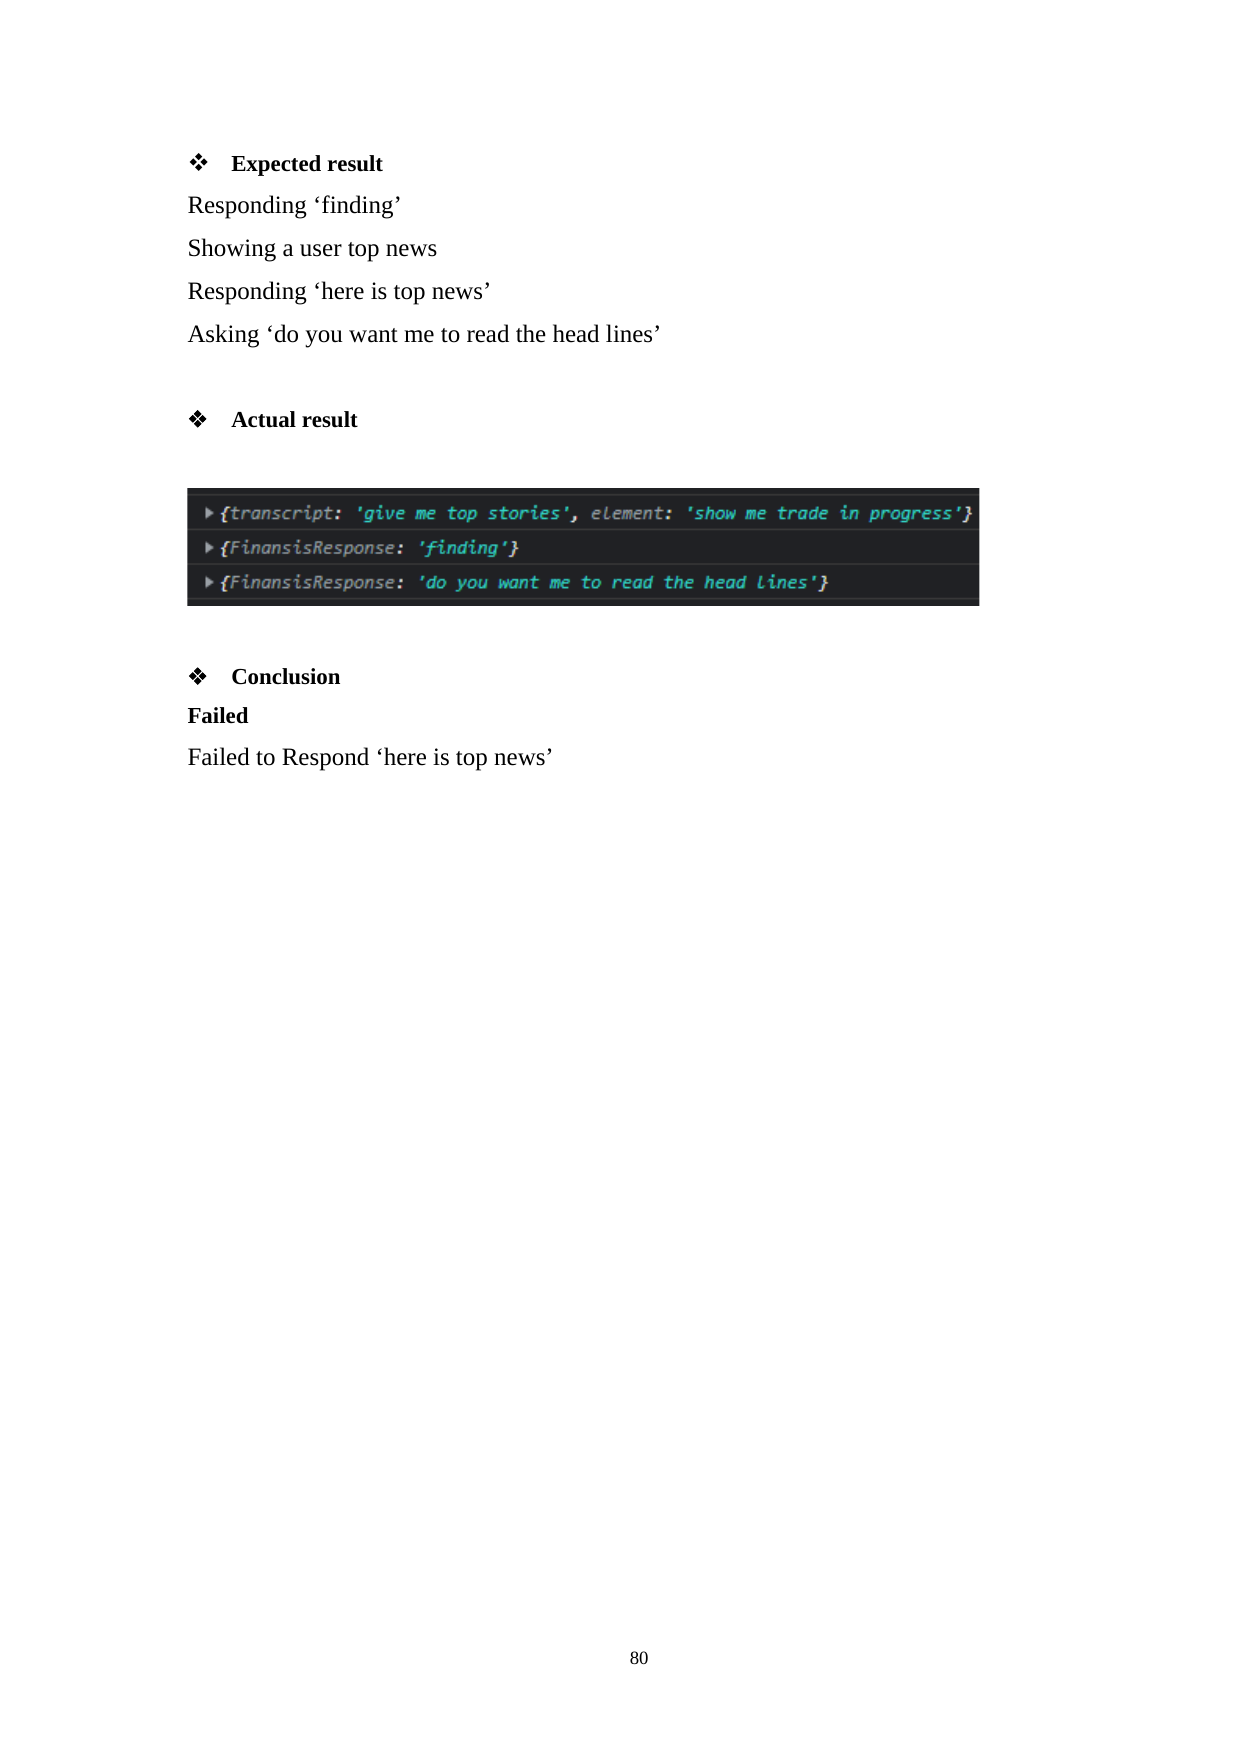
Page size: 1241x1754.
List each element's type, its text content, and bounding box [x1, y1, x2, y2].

list Failed [187, 702, 1053, 729]
text Responding ‘finding’ [187, 190, 1053, 219]
list Conclusion [187, 663, 1053, 689]
picture [187, 488, 980, 606]
text Asking ‘do you want me to read the head lines’ [187, 319, 1053, 348]
text Failed to Respond ‘here is top news’ [187, 742, 1053, 771]
text Responding ‘here is top news’ [187, 276, 1053, 305]
text Showing a user top news [187, 233, 1053, 262]
list Expected result [187, 150, 1053, 177]
list Actual result [187, 406, 1053, 432]
